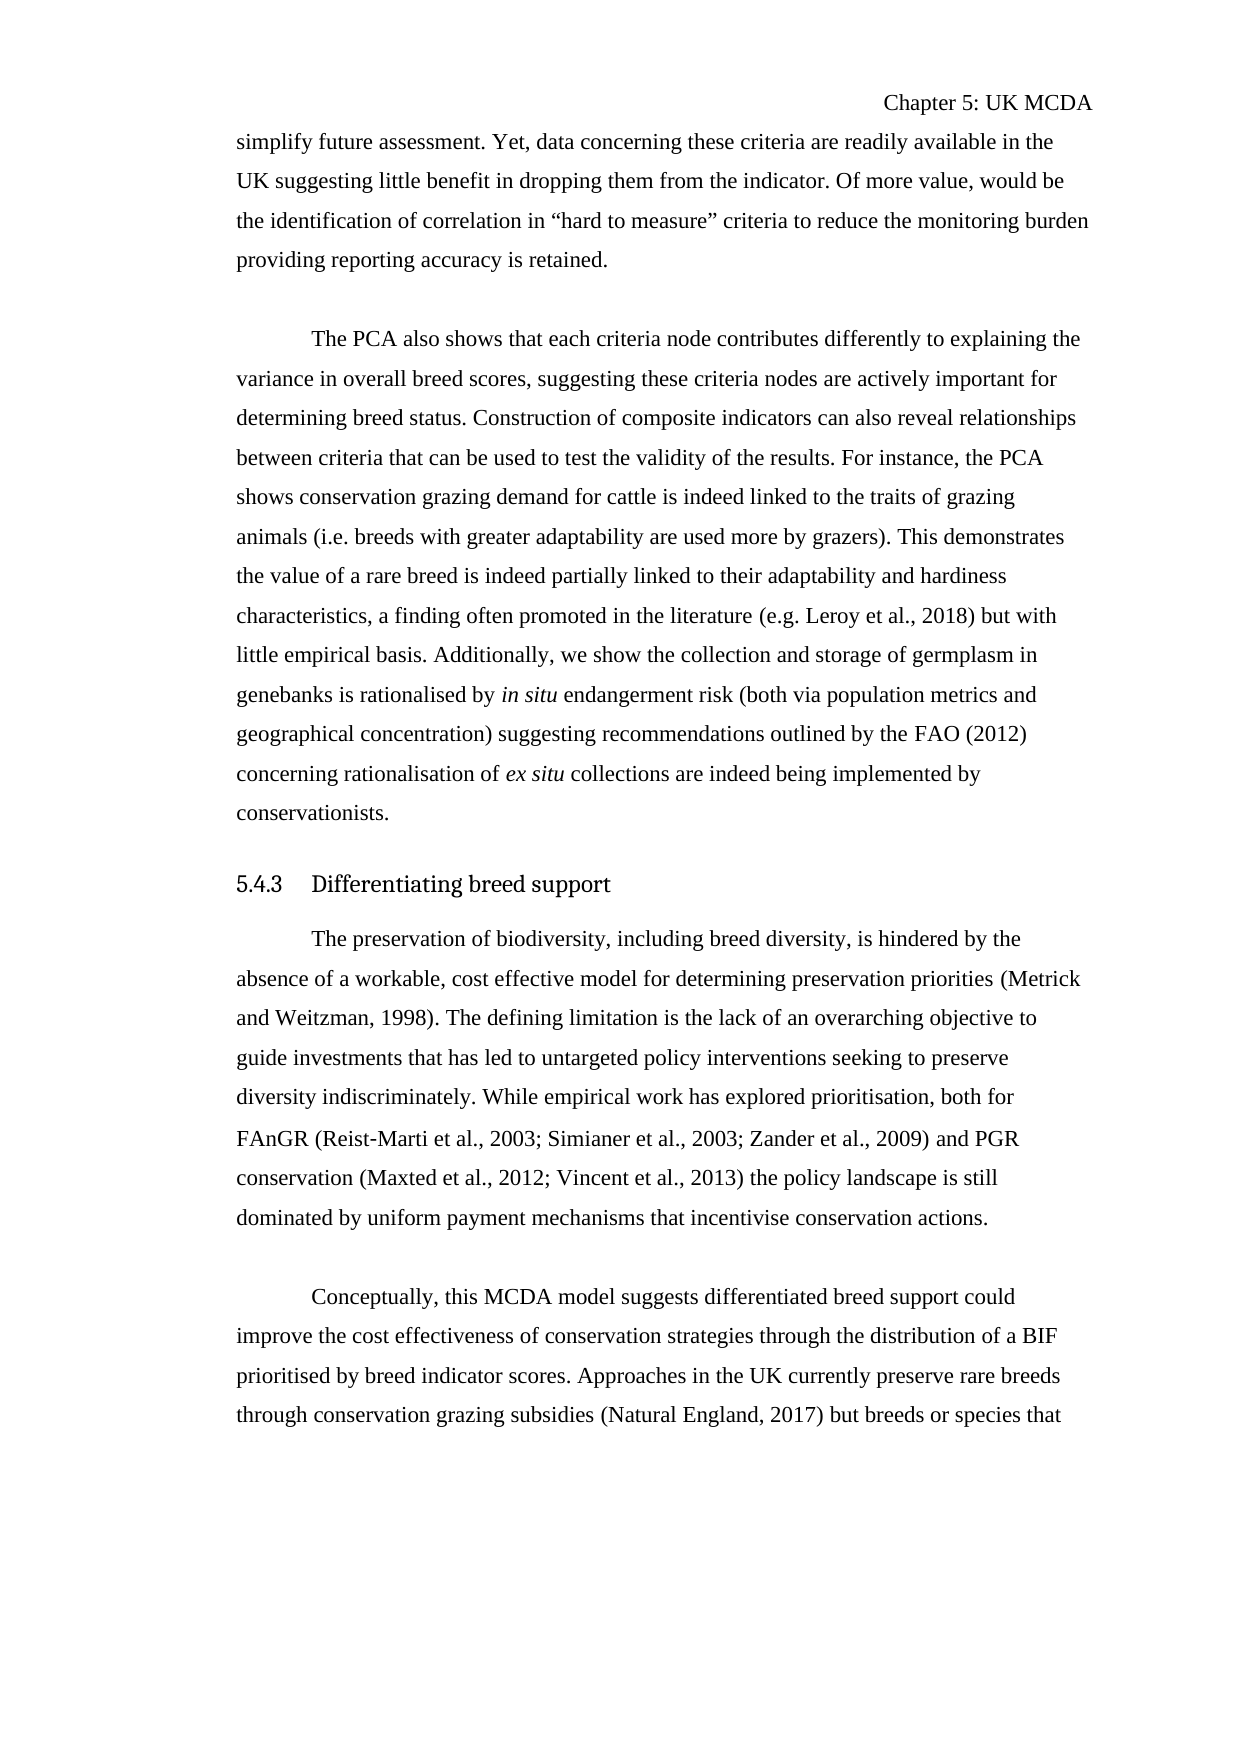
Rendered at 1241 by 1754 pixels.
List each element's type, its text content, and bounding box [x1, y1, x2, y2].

text The preservation of biodiversity, including breed diversity, is hindered by the absence of a workable, cost effective model for determining preservation priorities (Metrick and Weitzman, 1998). The defining limitation is the lack of an overarching objective to guide investments that has led to untargeted policy interventions seeking to preserve diversity indiscriminately. While empirical work has explored prioritisation, both for FAnGR (Reist‐Marti et al., 2003; Simianer et al., 2003; Zander et al., 2009) and PGR conservation (Maxted et al., 2012; Vincent et al., 2013) the policy landscape is still dominated by uniform payment mechanisms that incentivise conservation actions. [236, 926, 1092, 1230]
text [236, 128, 1092, 273]
text The PCA also shows that each criteria node contributes differently to explaining the variance in overall breed scores, suggesting these criteria nodes are actively important for determining breed status. Construction of composite indicators can also reveal relationships between criteria that can be used to test the validity of the results. For instance, the PCA shows conservation grazing demand for cattle is indeed linked to the traits of grazing animals (i.e. breeds with greater adaptability are used more by grazers). This demonstrates the value of a rare breed is indeed partially linked to their adaptability and hardiness characteristics, a finding often promoted in the literature (e.g. Leroy et al., 2018) but with little empirical basis. Additionally, we show the collection and storage of germplasm in genebanks is rationalised by in situ endangerment risk (both via population metrics and geographical concentration) suggesting recommendations outlined by the FAO (2012) concerning rationalisation of ex situ collections are indeed being implemented by conservationists. [236, 325, 1092, 826]
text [236, 1283, 1092, 1428]
subtitle Differentiating breed support [236, 870, 1092, 899]
